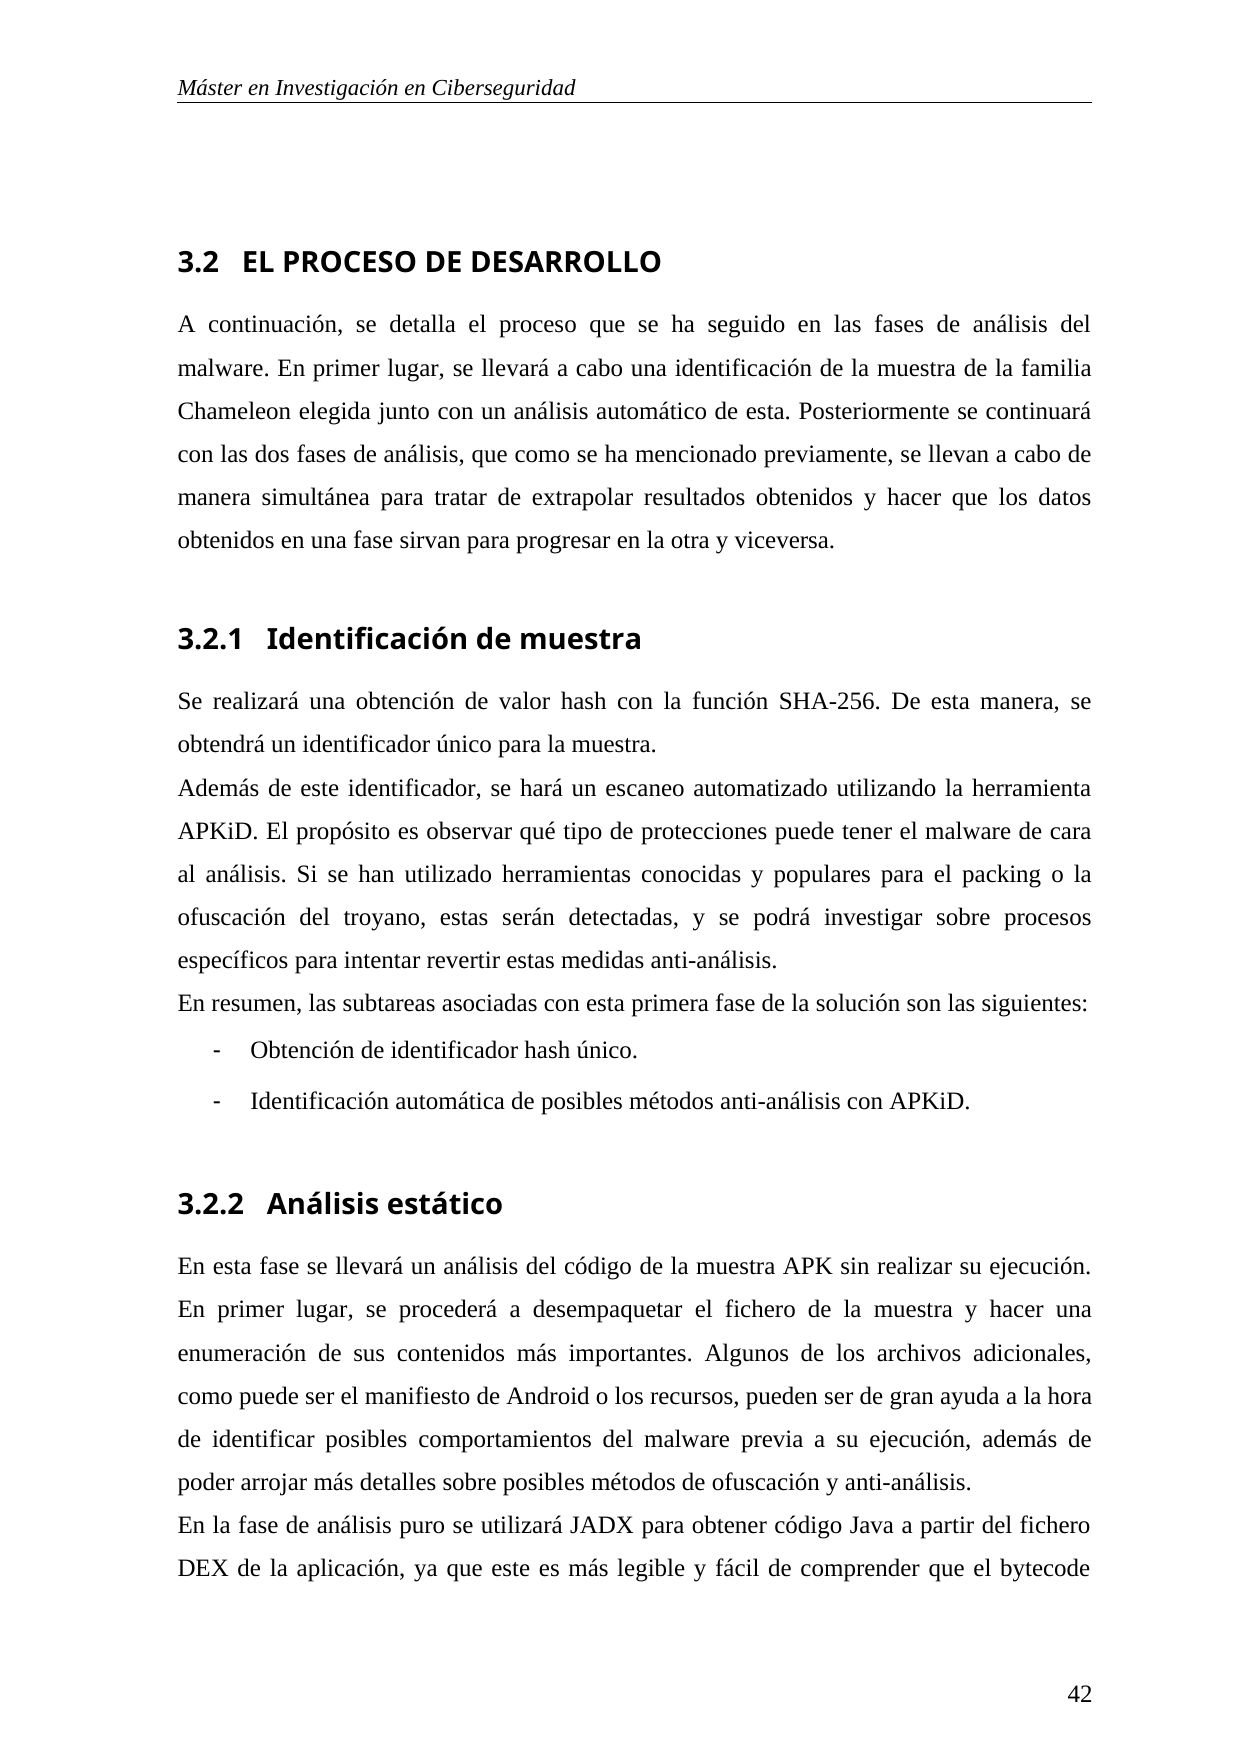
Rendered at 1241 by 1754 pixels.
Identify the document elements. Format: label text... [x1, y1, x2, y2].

text A continuación, se detalla el proceso que se ha seguido en las fases de análisis del malware. En primer lugar, se llevará a cabo una identificación de la muestra de la familia Chameleon elegida junto con un análisis automático de esta. Posteriormente se continuará con las dos fases de análisis, que como se ha mencionado previamente, se llevan a cabo de manera simultánea para tratar de extrapolar resultados obtenidos y hacer que los datos obtenidos en una fase sirvan para progresar en la otra y viceversa. [177, 309, 1092, 554]
text En resumen, las subtareas asociadas con esta primera fase de la solución son las siguientes: [177, 988, 1092, 1017]
subtitle 3.2.1 Identificación de muestra [177, 618, 1092, 658]
text Se realizará una obtención de valor hash con la función SHA-256. De esta manera, se obtendrá un identificador único para la muestra. [177, 686, 1092, 758]
text En esta fase se llevará un análisis del código de la muestra APK sin realizar su ejecución. En primer lugar, se procederá a desempaquetar el fichero de la muestra y hacer una enumeración de sus contenidos más importantes. Algunos de los archivos adicionales, como puede ser el manifiesto de Android o los recursos, pueden ser de gran ayuda a la hora de identificar posibles comportamientos del malware previa a su ejecución, además de poder arrojar más detalles sobre posibles métodos de ofuscación y anti-análisis. [177, 1251, 1092, 1496]
subtitle 3.2.2 Análisis estático [177, 1183, 1092, 1223]
list Identificación automática de posibles métodos anti-análisis con APKiD. [213, 1082, 1092, 1116]
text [177, 1510, 1092, 1582]
list Obtención de identificador hash único. [213, 1031, 1092, 1065]
subtitle 3.2 EL PROCESO DE DESARROLLO [177, 241, 1092, 281]
text Además de este identificador, se hará un escaneo automatizado utilizando la herramienta APKiD. El propósito es observar qué tipo de protecciones puede tener el malware de cara al análisis. Si se han utilizado herramientas conocidas y populares para el packing o la ofuscación del troyano, estas serán detectadas, y se podrá investigar sobre procesos específicos para intentar revertir estas medidas anti-análisis. [177, 773, 1092, 974]
